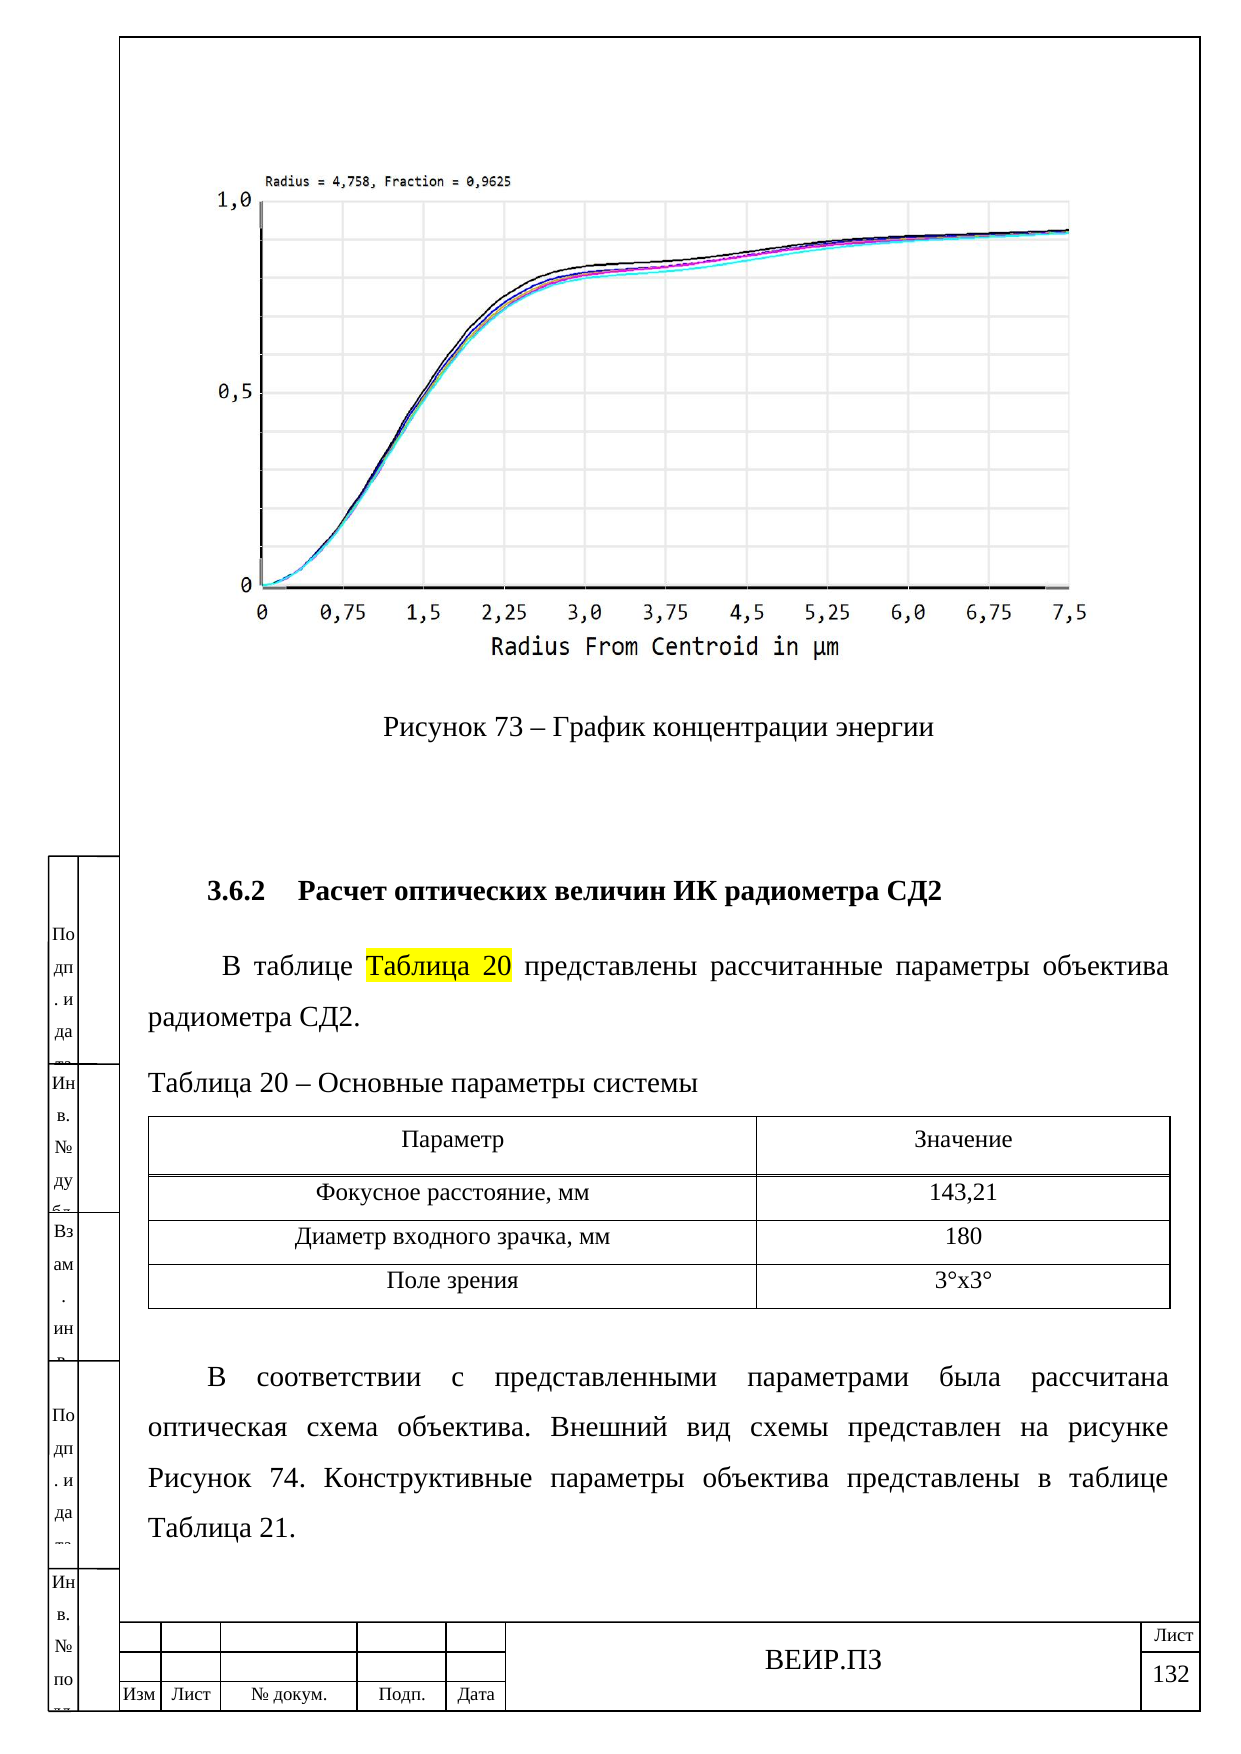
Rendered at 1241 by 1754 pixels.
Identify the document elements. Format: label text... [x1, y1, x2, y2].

subtitle Расчет оптических величин ИК радиометра СД2 [148, 873, 1169, 907]
table_cell 180 [757, 1221, 1169, 1264]
text Таблица 20 – Основные параметры системы [148, 1066, 1169, 1099]
text В таблице Таблица 20 представлены рассчитанные параметры объектива радиометра СД2. [148, 948, 1169, 1032]
text В соответствии с представленными параметрами была рассчитана оптическая схема объектива. Внешний вид схемы представлен на рисунке Рисунок 74. Конструктивные параметры объектива представлены в таблице Таблица 21. [148, 1359, 1169, 1544]
picture [209, 150, 1103, 677]
table_cell Поле зрения [149, 1265, 756, 1308]
table_cell Фокусное расстояние, мм [149, 1177, 756, 1220]
table_cell Диаметр входного зрачка, мм [149, 1221, 756, 1264]
table_header Параметр [149, 1117, 756, 1174]
table_cell 3°х3° [757, 1265, 1169, 1308]
table_header Значение [757, 1117, 1169, 1174]
text Рисунок 73 – График концентрации энергии [148, 709, 1169, 743]
table_cell 143,21 [757, 1177, 1169, 1220]
